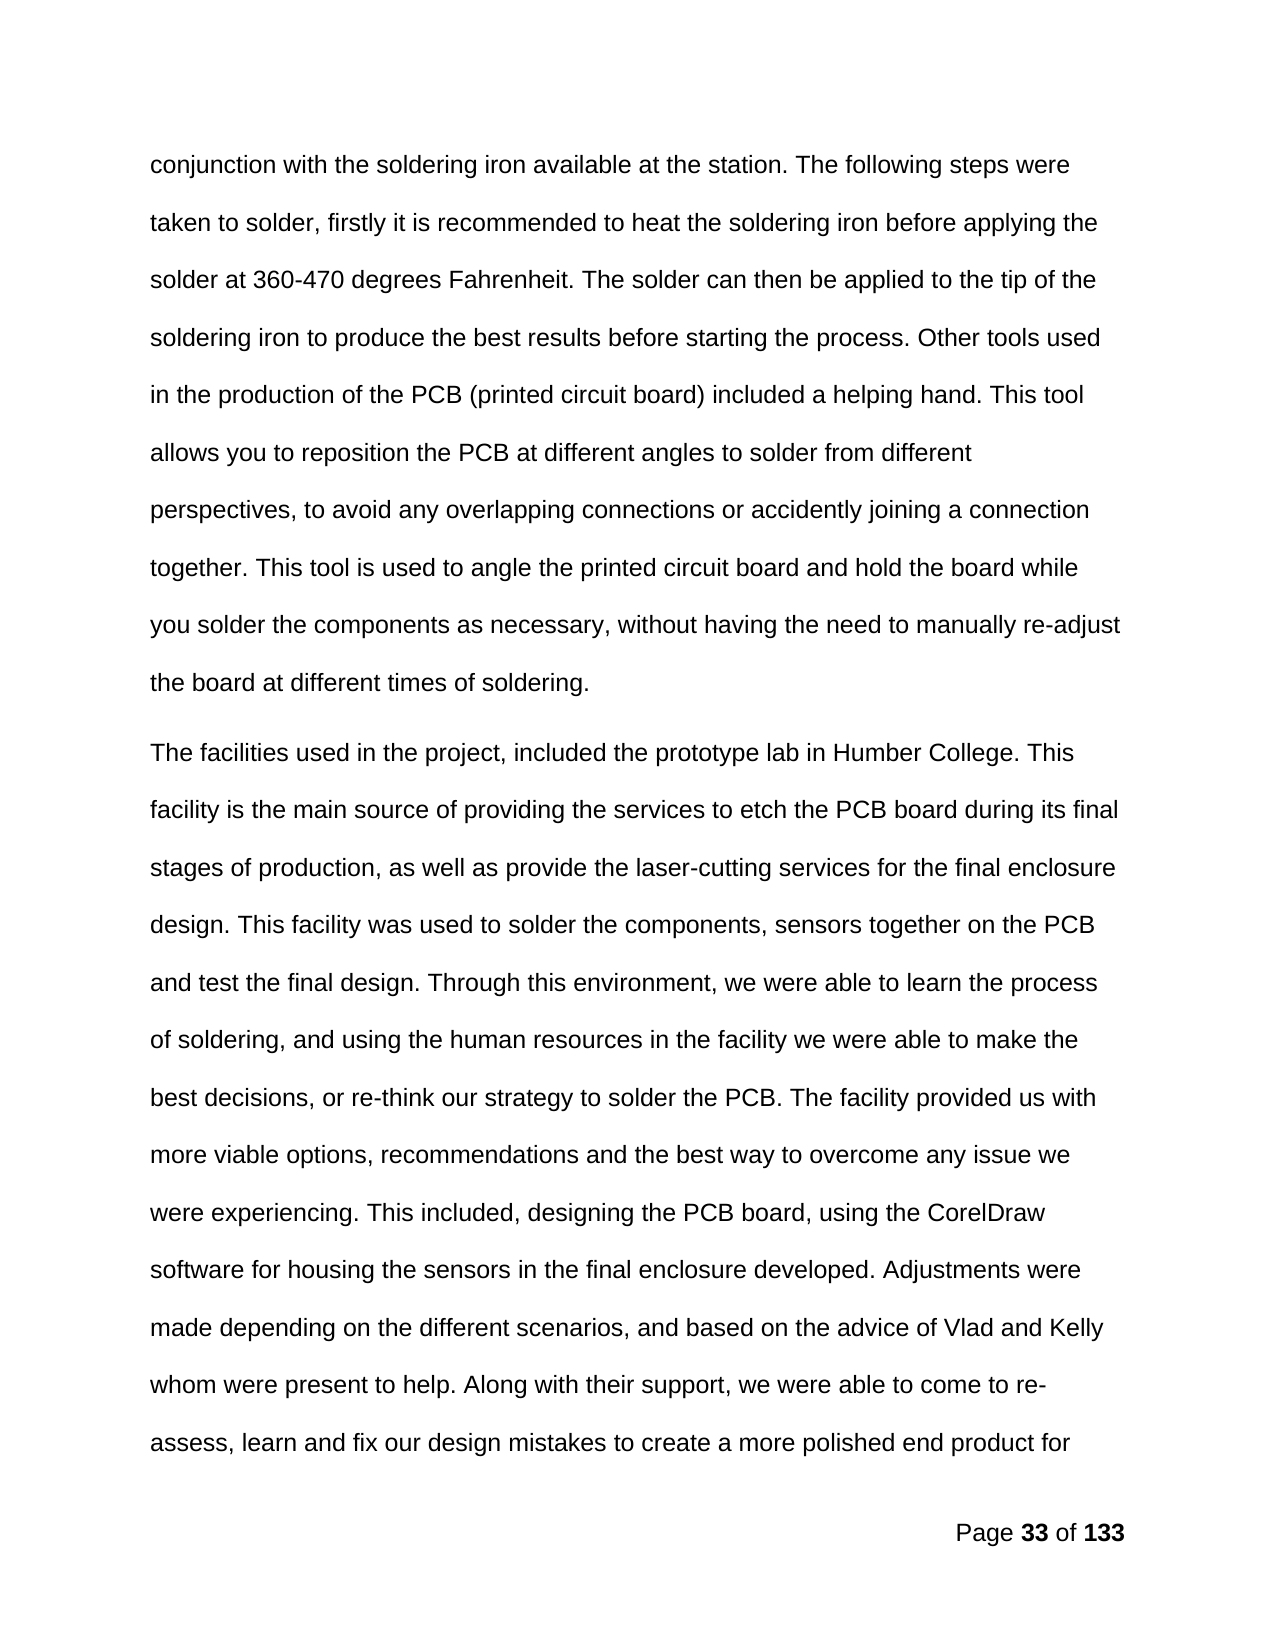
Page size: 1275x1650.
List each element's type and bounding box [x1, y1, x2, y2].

text [150, 150, 1125, 696]
text [150, 737, 1125, 1456]
